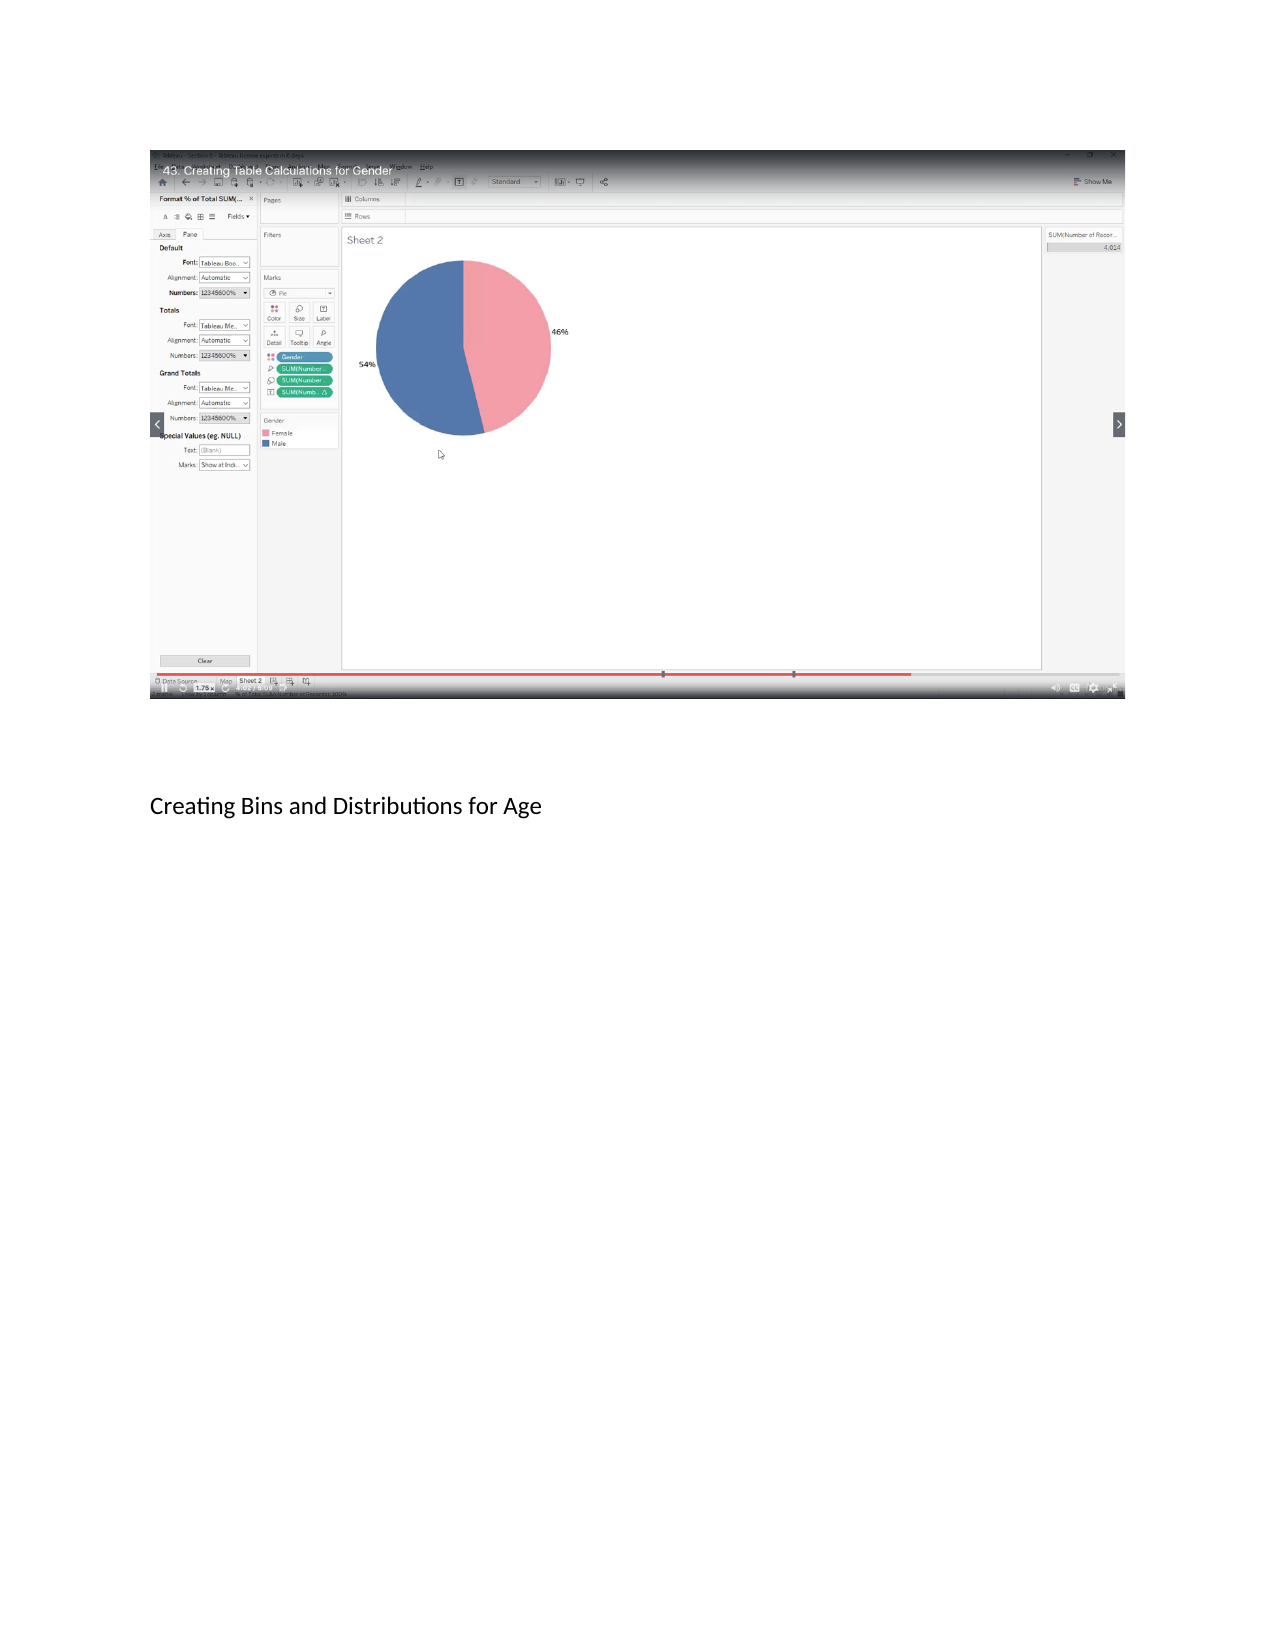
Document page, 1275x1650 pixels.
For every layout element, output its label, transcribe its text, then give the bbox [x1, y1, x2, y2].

picture [150, 150, 1125, 699]
text Creating Bins and Distributions for Age [150, 790, 1125, 821]
